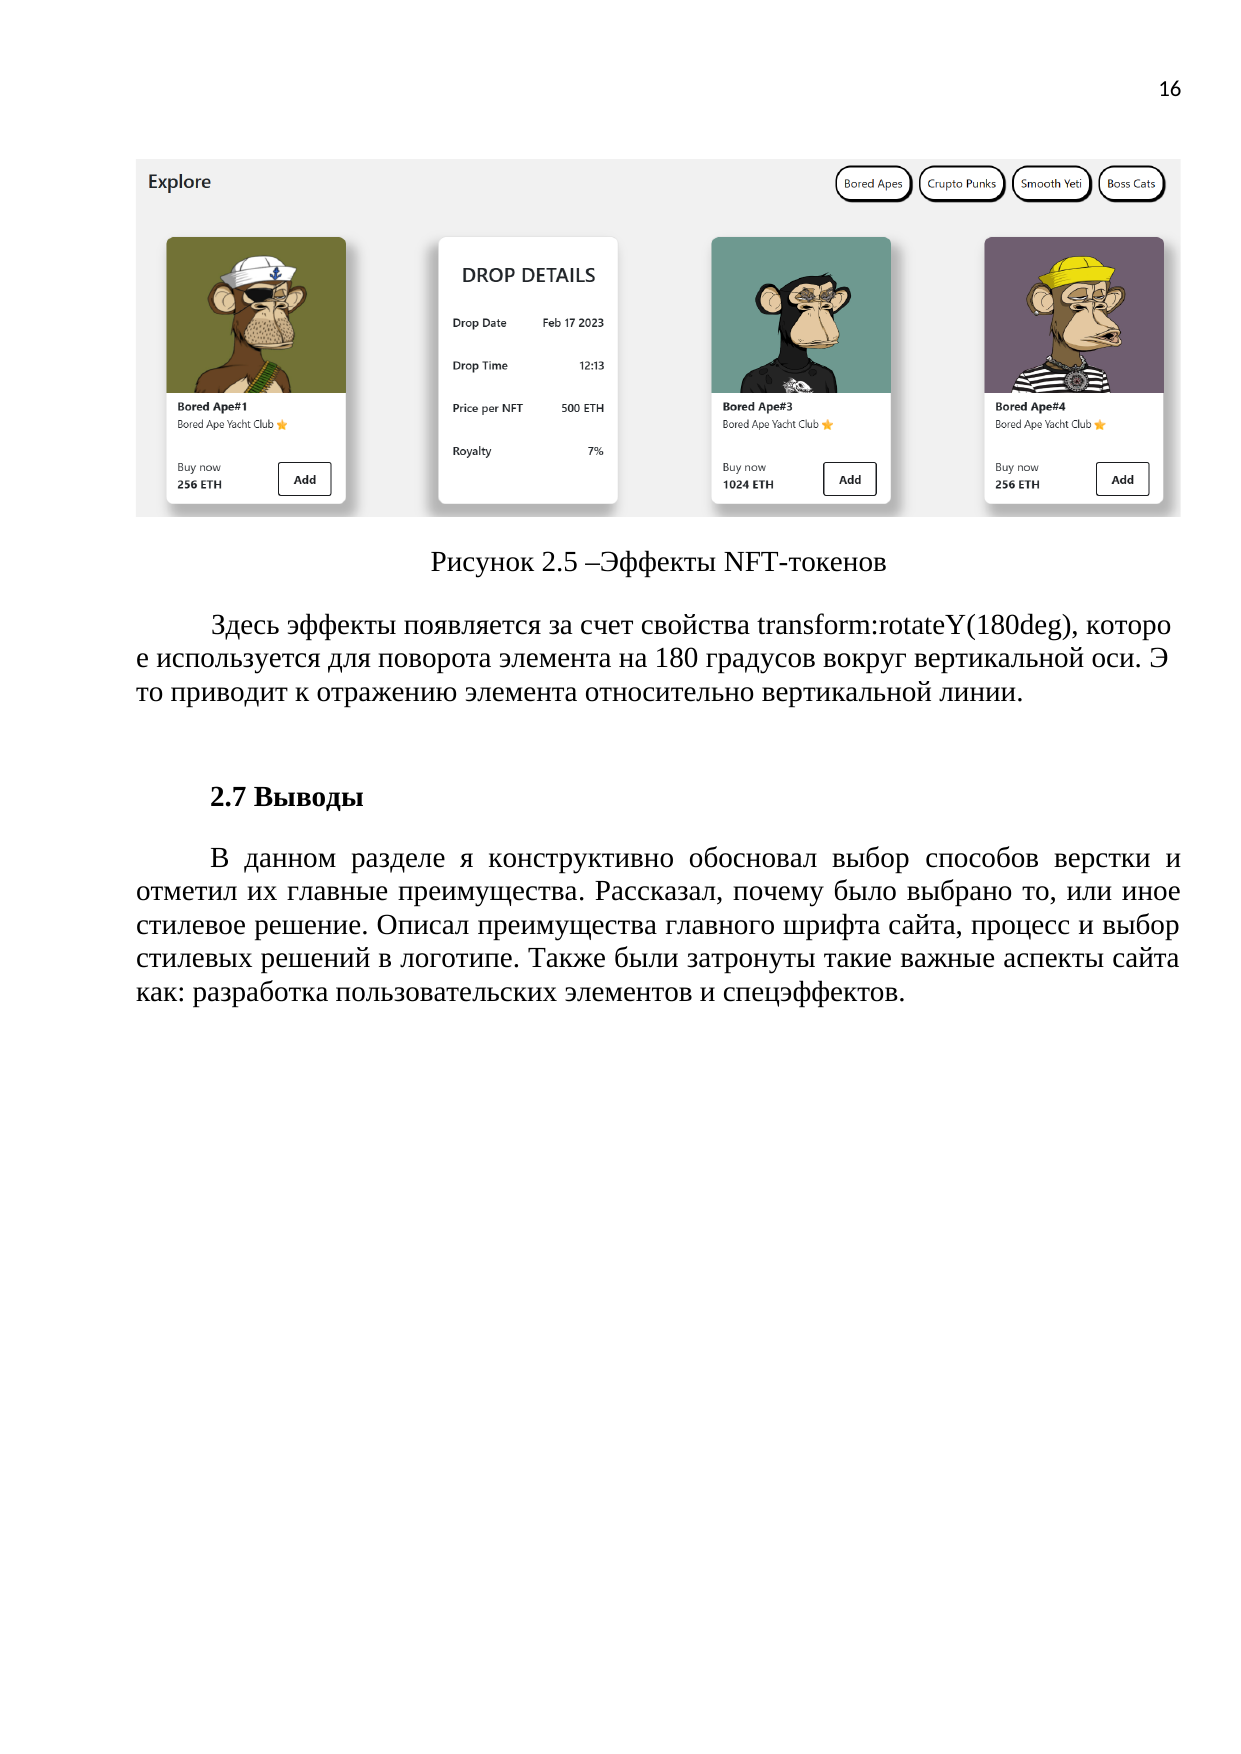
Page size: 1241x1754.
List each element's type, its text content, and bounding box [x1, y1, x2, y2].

text Здесь эффекты появляется за счет свойства transform:rotateY(180deg), которое используется для поворота элемента на 180 градусов вокруг вертикальной оси. Это приводит к отражению элемента относительно вертикальной линии. [136, 607, 1181, 708]
subtitle 2.7 Выводы [136, 779, 1181, 812]
text В данном разделе я конструктивно обосновал выбор способов верстки и отметил их главные преимущества. Рассказал, почему было выбрано то, или иное стилевое решение. Описал преимущества главного шрифта сайта, процесс и выбор стилевых решений в логотипе. Также были затронуты такие важные аспекты сайта как: разработка пользовательских элементов и спецэффектов. [136, 840, 1181, 1007]
picture [135, 159, 1181, 517]
text Рисунок 2.5 –Эффекты NFT-токенов [136, 544, 1181, 578]
